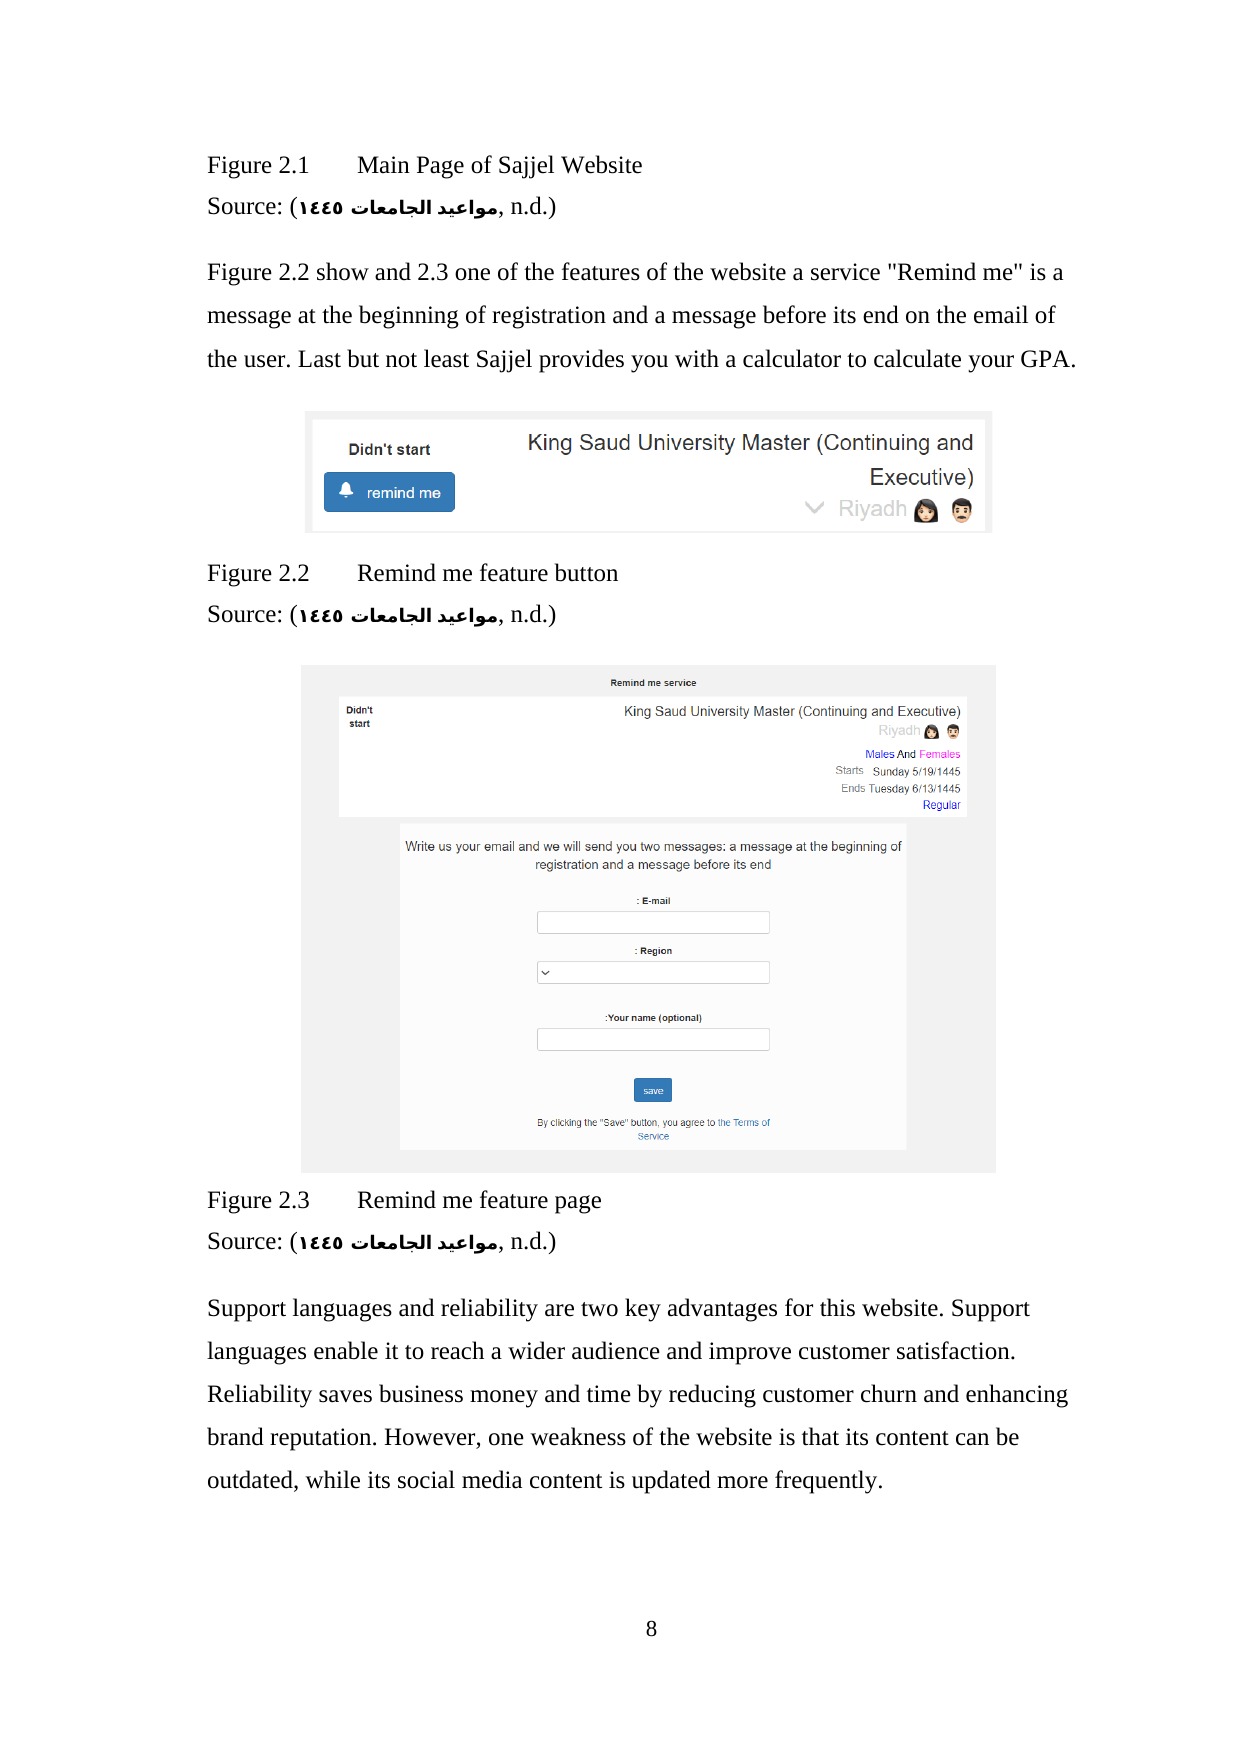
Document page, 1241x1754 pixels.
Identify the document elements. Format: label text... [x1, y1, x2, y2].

picture [304, 411, 993, 533]
text Figure ‎2.2 Remind me feature button [207, 558, 1090, 587]
text Source: [207, 1226, 1090, 1255]
text Figure 2.2 show and 2.3 one of the features of the website a service "Remind me" is a message at the beginning of registration and a message before its end on the email of the user. Last but not least Sajjel provides you with a calculator to calculate your GPA. [207, 257, 1090, 372]
text Support languages and reliability are two key advantages for this website. Support languages enable it to reach a wider audience and improve customer satisfaction. Reliability saves business money and time by reducing customer churn and enhancing brand reputation. However, one weakness of the website is that its content can be outdated, while its social media content is updated more frequently. [207, 1293, 1090, 1494]
text Source: [207, 599, 1090, 628]
text Figure ‎2.1 Main Page of Sajjel Website [207, 150, 1090, 179]
text Source: [207, 191, 1090, 220]
picture [301, 665, 996, 1173]
text Figure ‎2.3 Remind me feature page [207, 1185, 1090, 1214]
